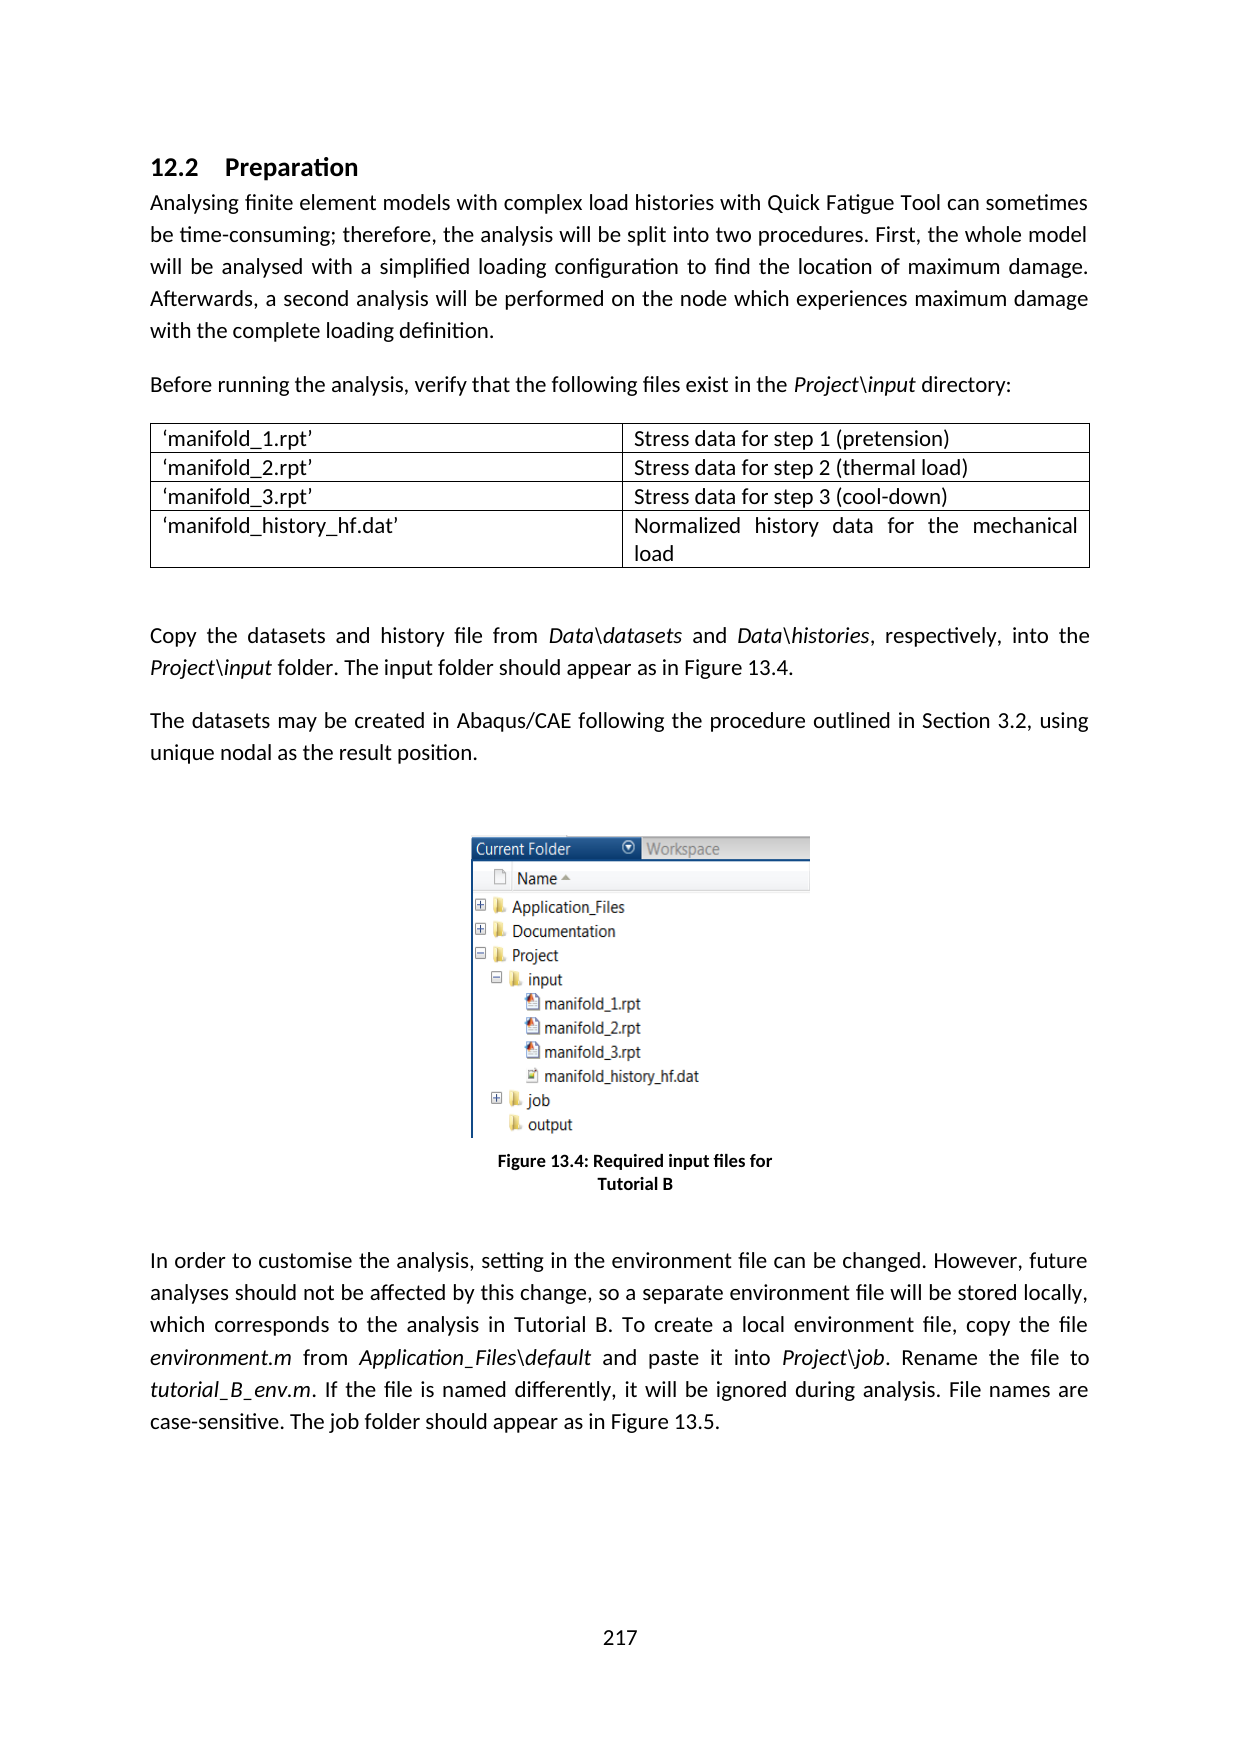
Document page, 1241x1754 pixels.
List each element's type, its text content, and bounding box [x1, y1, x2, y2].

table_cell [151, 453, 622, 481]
subtitle 12.2 Preparation [150, 150, 1090, 183]
text Analysing finite element models with complex load histories with Quick Fatigue Tool can sometimes be time-consuming; therefore, the analysis will be split into two procedures. First, the whole model will be analysed with a simplified loading configuration to find the location of maximum damage. Afterwards, a second analysis will be performed on the node which experiences maximum damage with the complete loading definition. [150, 188, 1090, 345]
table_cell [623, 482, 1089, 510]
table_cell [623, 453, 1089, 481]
picture [471, 835, 810, 1138]
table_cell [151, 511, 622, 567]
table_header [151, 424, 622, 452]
text In order to customise the analysis, setting in the environment file can be changed. However, future analyses should not be affected by this change, so a separate environment file will be stored locally, which corresponds to the analysis in Tutorial B. To create a local environment file, copy the file environment.m from Application_Files\default and paste it into Project\job. Rename the file to tutorial_B_env.m. If the file is named differently, it will be ignored during analysis. File names are case-sensitive. The job folder should appear as in Figure 13.5. [150, 844, 1090, 1435]
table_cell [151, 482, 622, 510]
text Copy the datasets and history file from Data\datasets and Data\histories, respectively, into the Project\input folder. The input folder should appear as in Figure 13.4. [150, 621, 1090, 681]
text The datasets may be created in Abaqus/CAE following the procedure outlined in Section 3.2, using unique nodal as the result position. [150, 706, 1090, 766]
text Before running the analysis, verify that the following files exist in the Project\input directory: [150, 370, 1090, 398]
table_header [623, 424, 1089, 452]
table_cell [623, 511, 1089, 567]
